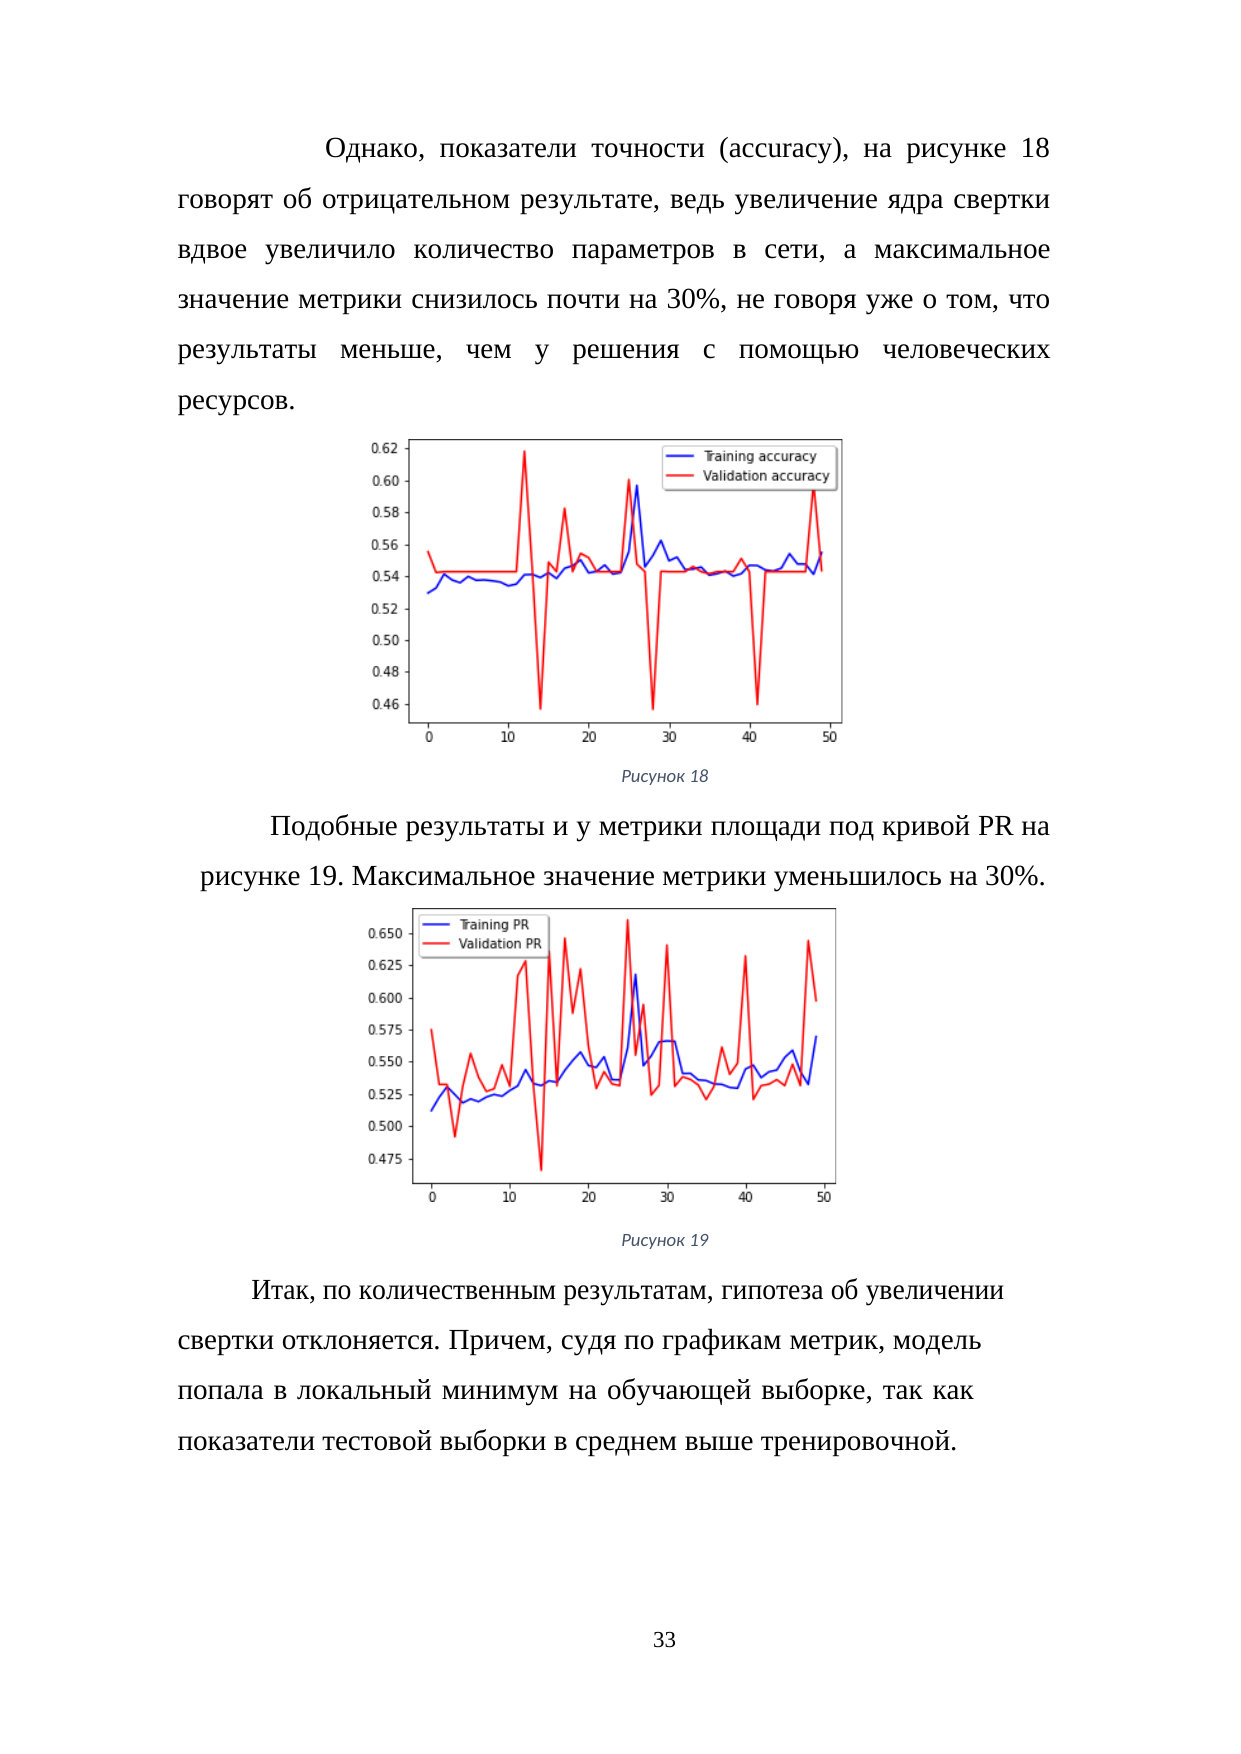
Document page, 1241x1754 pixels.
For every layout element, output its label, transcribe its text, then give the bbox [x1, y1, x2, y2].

picture [368, 908, 837, 1202]
text Подобные результаты и у метрики площади под кривой PR на рисунке 19. Максимальное значение метрики уменьшилось на 30%. [177, 808, 1068, 892]
text Однако, показатели точности (accuracy), на рисунке 18 говорят об отрицательном результате, ведь увеличение ядра свертки вдвое увеличило количество параметров в сети, а максимальное значение метрики снизилось почти на 30%, не говоря уже о том, что результаты меньше, чем у решения с помощью человеческих ресурсов. [177, 130, 1051, 416]
picture [371, 439, 843, 742]
text Рисунок 18 [191, 765, 1138, 788]
text Рисунок 19 [191, 1228, 1138, 1251]
text Итак, по количественным результатам, гипотеза об увеличении свертки отклоняется. Причем, судя по графикам метрик, модель попала в локальный минимум на обучающей выборке, так как показатели тестовой выборки в среднем выше тренировочной. [177, 1272, 1068, 1456]
